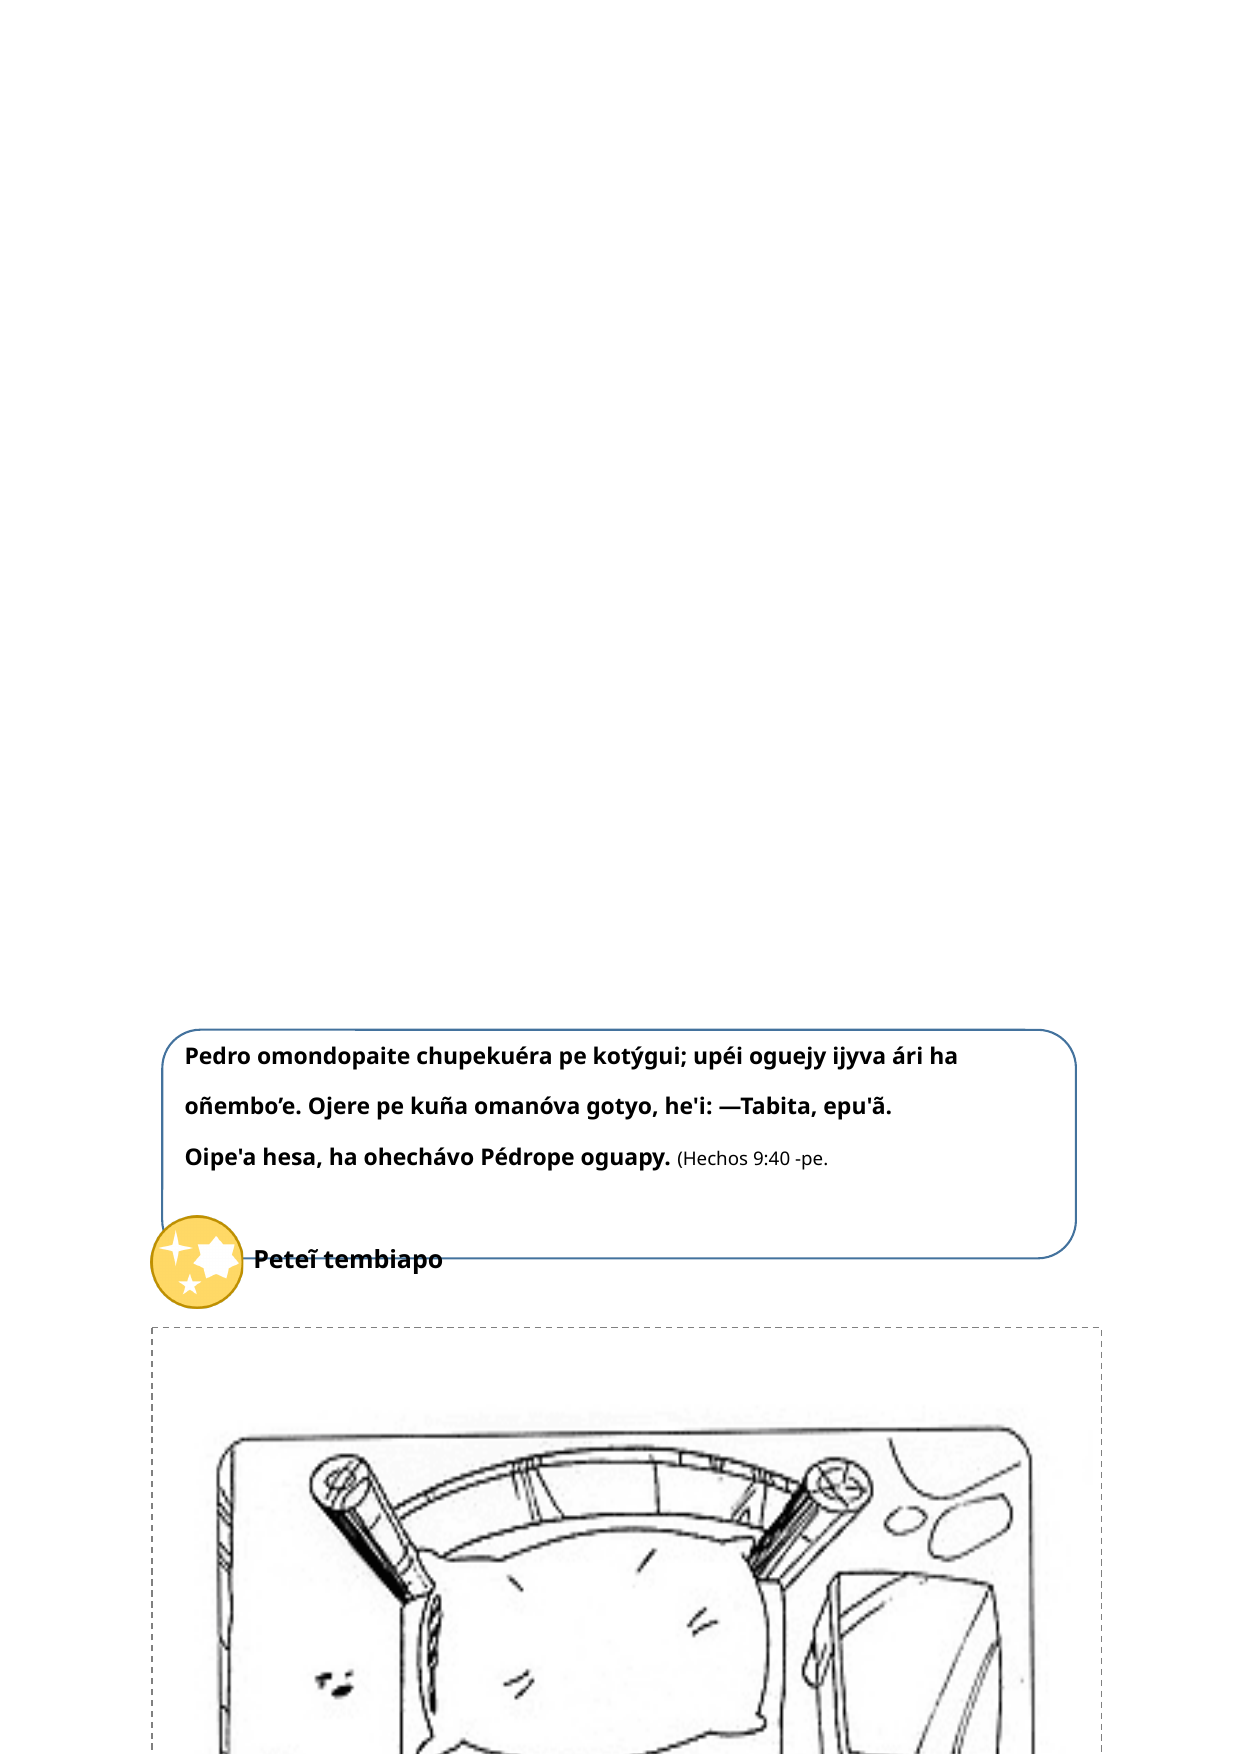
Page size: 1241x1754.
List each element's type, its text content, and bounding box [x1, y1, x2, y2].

text Peteĩ tembiapo [244, 1241, 1090, 1275]
text Oipe'a hesa, ha ohechávo Pédrope oguapy. (Hechos 9:40 -pe. [150, 1141, 1090, 1172]
picture [150, 1215, 244, 1309]
text oñembo’e. Ojere pe kuña omanóva gotyo, he'i: —Tabita, epu'ã. [150, 1090, 1090, 1121]
text Pedro omondopaite chupekuéra pe kotýgui; upéi oguejy ijyva ári ha [150, 1040, 1090, 1071]
picture [152, 1328, 1101, 1754]
